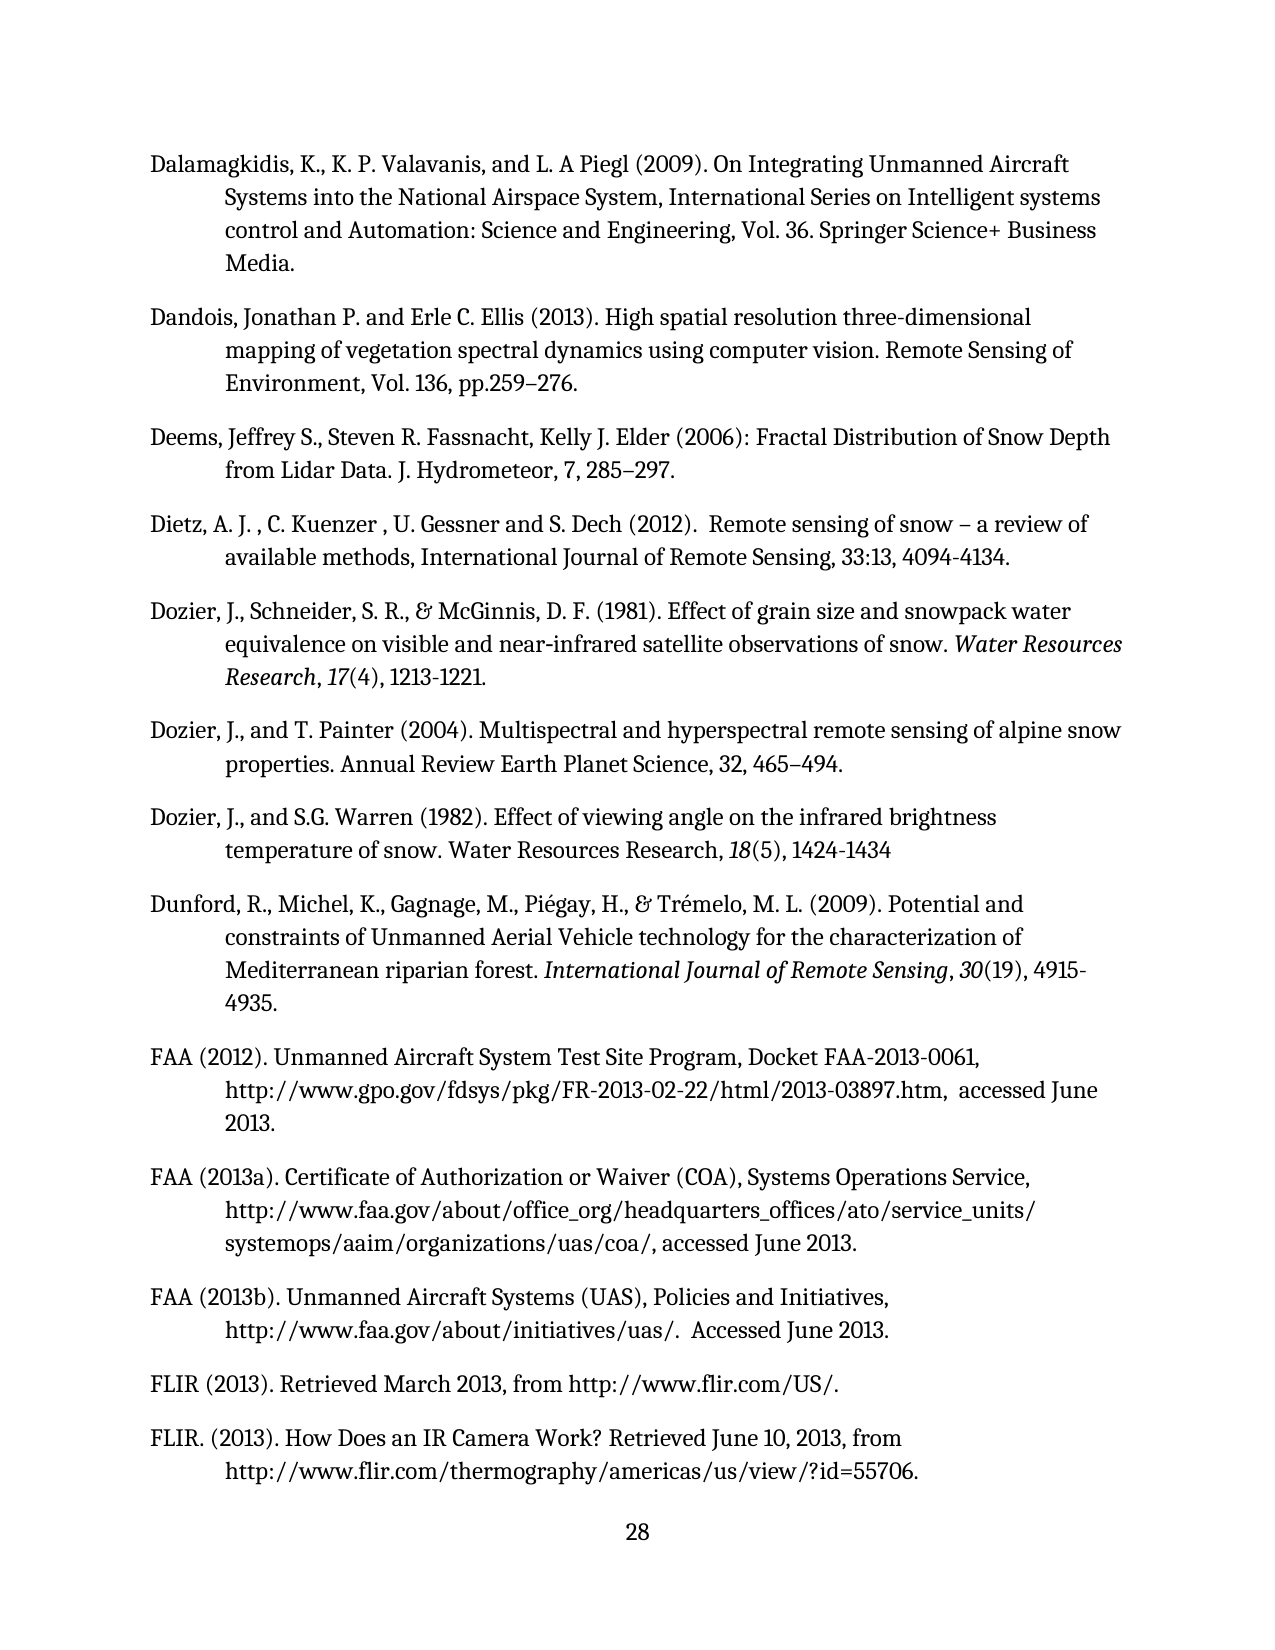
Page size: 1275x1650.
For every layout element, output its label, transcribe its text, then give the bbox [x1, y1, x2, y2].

text Dozier, J., and T. Painter (2004). Multispectral and hyperspectral remote sensing of alpine snow properties. Annual Review Earth Planet Science, 32, 465–494. [150, 716, 1125, 778]
text FAA (2013b). Unmanned Aircraft Systems (UAS), Policies and Initiatives, http://www.faa.gov/about/initiatives/uas/. Accessed June 2013. [150, 1283, 1125, 1345]
text FAA (2013a). Certificate of Authorization or Waiver (COA), Systems Operations Service, http://www.faa.gov/about/office_org/headquarters_offices/ato/service_units/systemops/aaim/organizations/uas/coa/, accessed June 2013. [150, 1163, 1125, 1258]
text FAA (2012). Unmanned Aircraft System Test Site Program, Docket FAA-2013-0061, http://www.gpo.gov/fdsys/pkg/FR-2013-02-22/html/2013-03897.htm, accessed June 2013. [150, 1043, 1125, 1138]
text Deems, Jeffrey S., Steven R. Fassnacht, Kelly J. Elder (2006): Fractal Distribution of Snow Depth from Lidar Data. J. Hydrometeor, 7, 285–297. [150, 423, 1125, 484]
text Dandois, Jonathan P. and Erle C. Ellis (2013). High spatial resolution three-dimensional mapping of vegetation spectral dynamics using computer vision. Remote Sensing of Environment, Vol. 136, pp.259–276. [150, 303, 1125, 398]
text Dozier, J., and S.G. Warren (1982). Effect of viewing angle on the infrared brightness temperature of snow. Water Resources Research, 18(5), 1424-1434 [150, 803, 1125, 865]
text FLIR. (2013). How Does an IR Camera Work? Retrieved June 10, 2013, from http://www.flir.com/thermography/americas/us/view/?id=55706. [150, 1424, 1125, 1485]
text Dalamagkidis, K., K. P. Valavanis, and L. A Piegl (2009). On Integrating Unmanned Aircraft Systems into the National Airspace System, International Series on Intelligent systems control and Automation: Science and Engineering, Vol. 36. Springer Science+ Business Media. [150, 150, 1125, 278]
text FLIR (2013). Retrieved March 2013, from http://www.flir.com/US/. [150, 1370, 1125, 1398]
text Dietz, A. J. , C. Kuenzer , U. Gessner and S. Dech (2012). Remote sensing of snow – a review of available methods, International Journal of Remote Sensing, 33:13, 4094-4134. [150, 510, 1125, 571]
text Dozier, J., Schneider, S. R., & McGinnis, D. F. (1981). Effect of grain size and snowpack water equivalence on visible and near‐infrared satellite observations of snow. Water Resources Research, 17(4), 1213-1221. [150, 597, 1125, 691]
text Dunford, R., Michel, K., Gagnage, M., Piégay, H., & Trémelo, M. L. (2009). Potential and constraints of Unmanned Aerial Vehicle technology for the characterization of Mediterranean riparian forest. International Journal of Remote Sensing, 30(19), 4915-4935. [150, 890, 1125, 1018]
